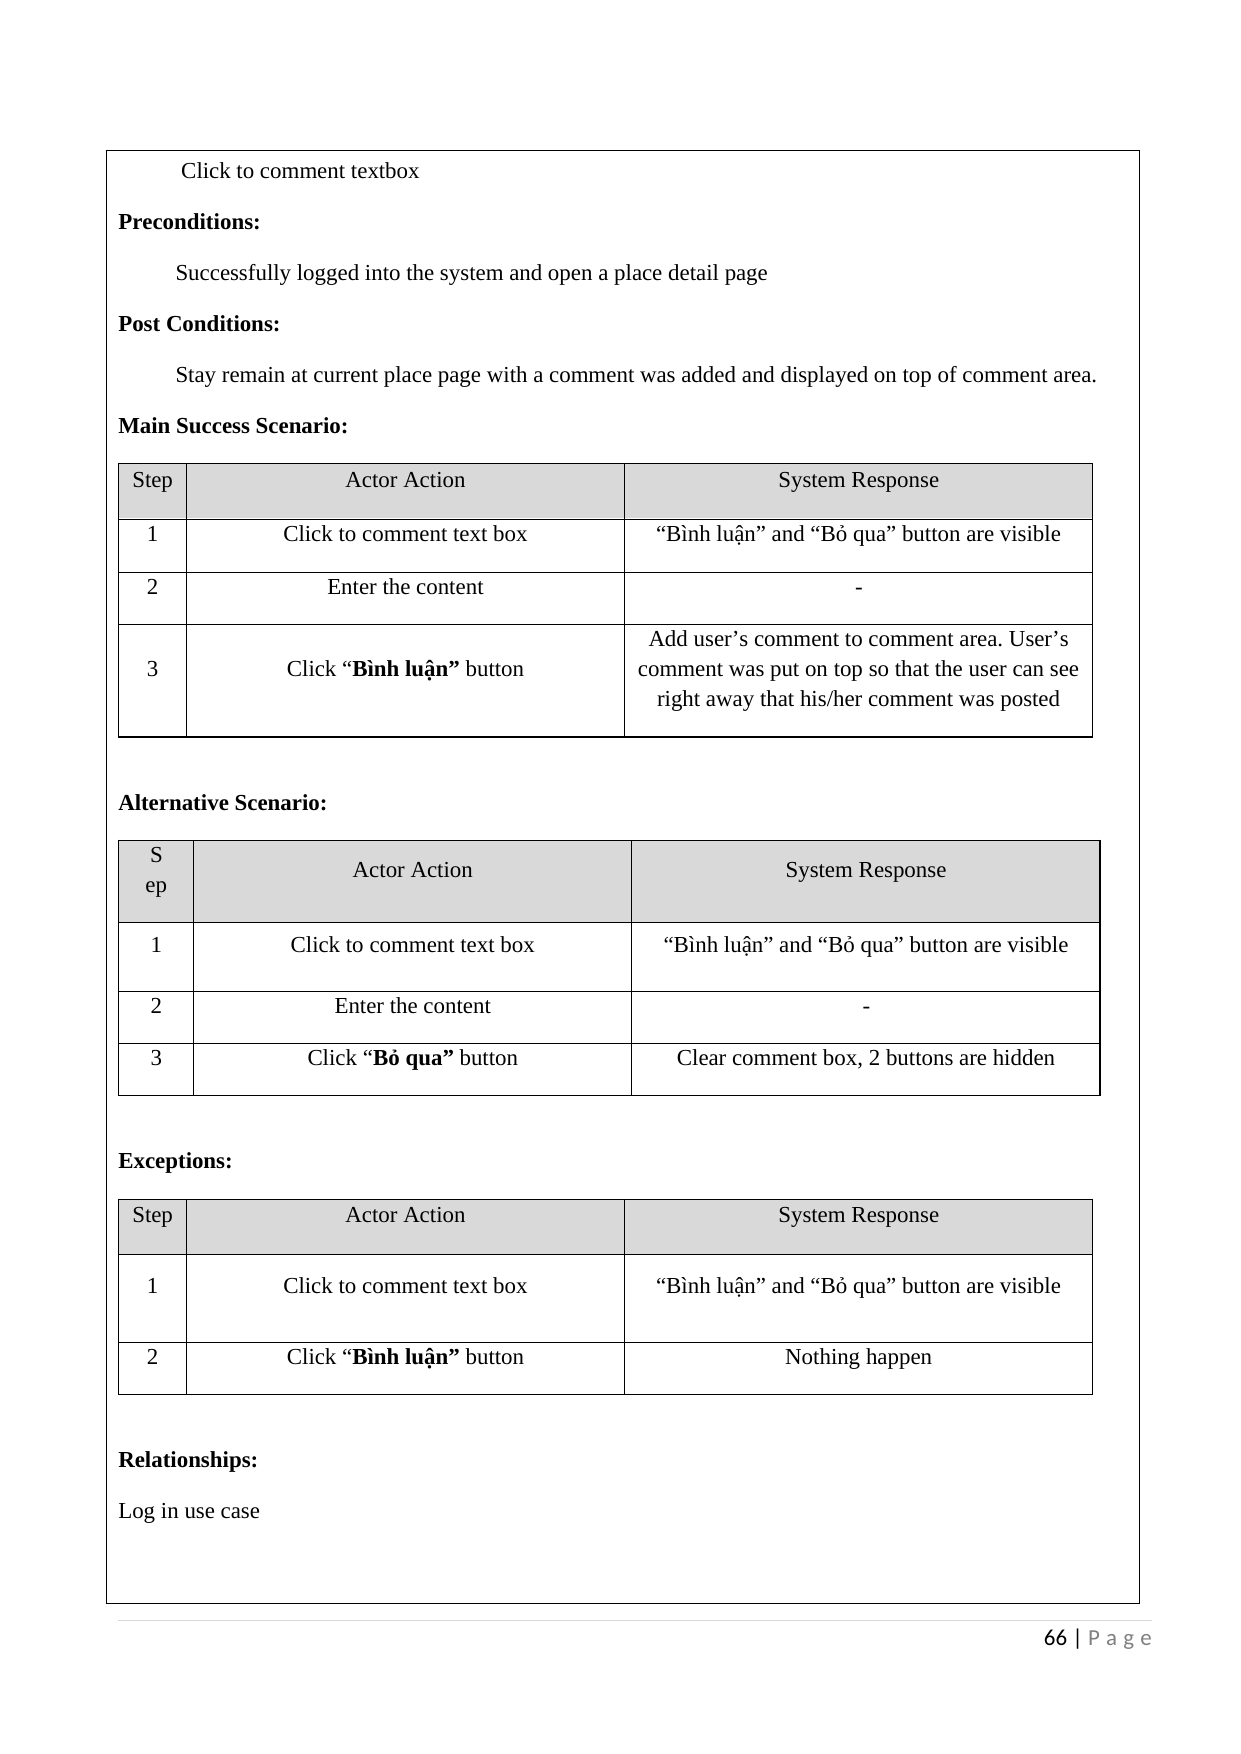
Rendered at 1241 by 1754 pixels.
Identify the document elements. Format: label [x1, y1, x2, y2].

table_cell [107, 151, 1139, 1603]
